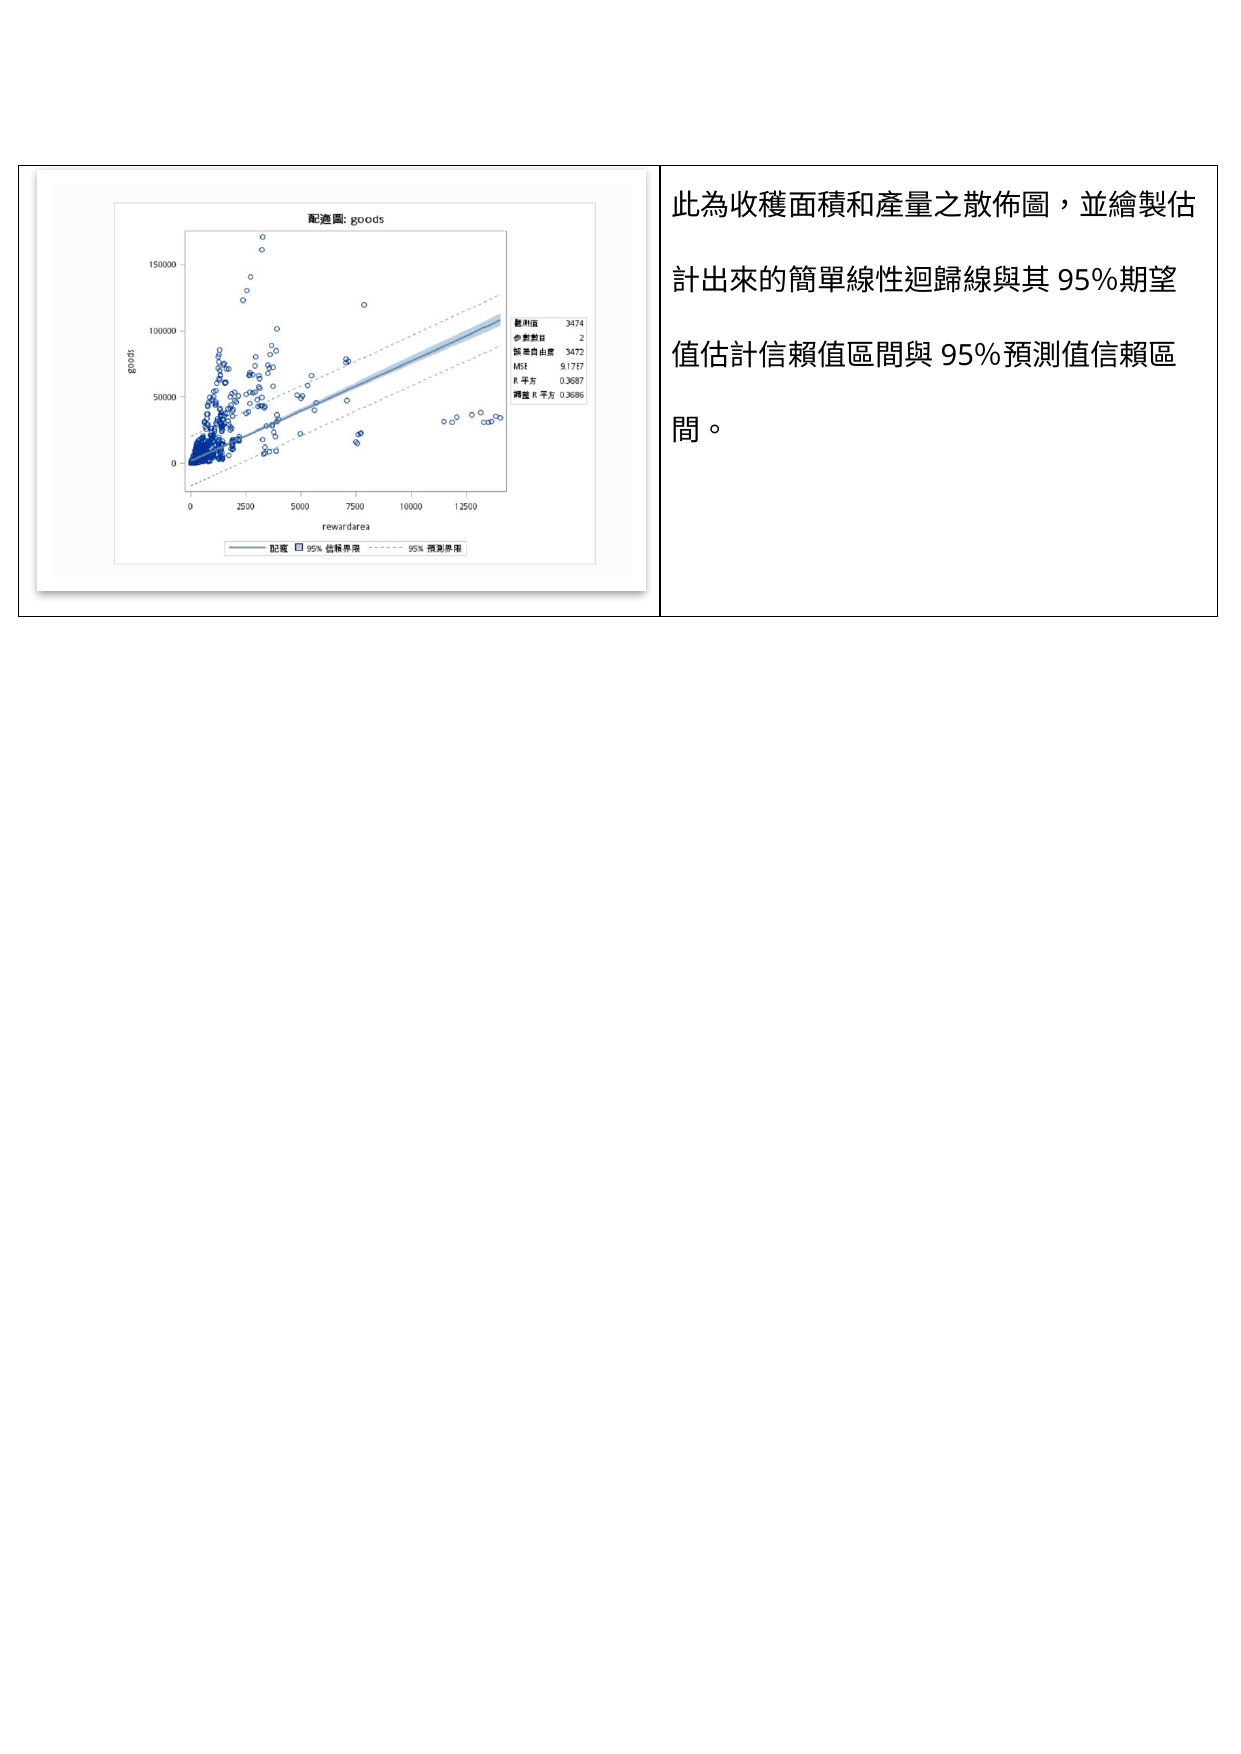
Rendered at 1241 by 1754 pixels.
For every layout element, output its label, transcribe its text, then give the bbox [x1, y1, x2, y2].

table_cell 此為收穫面積和產量之散佈圖，並繪製估計出來的簡單線性迴歸線與其 95％期望值估計信賴值區間與 95％預測值信賴區間。 [661, 166, 1217, 616]
picture [52, 184, 632, 577]
table_cell [19, 166, 659, 616]
